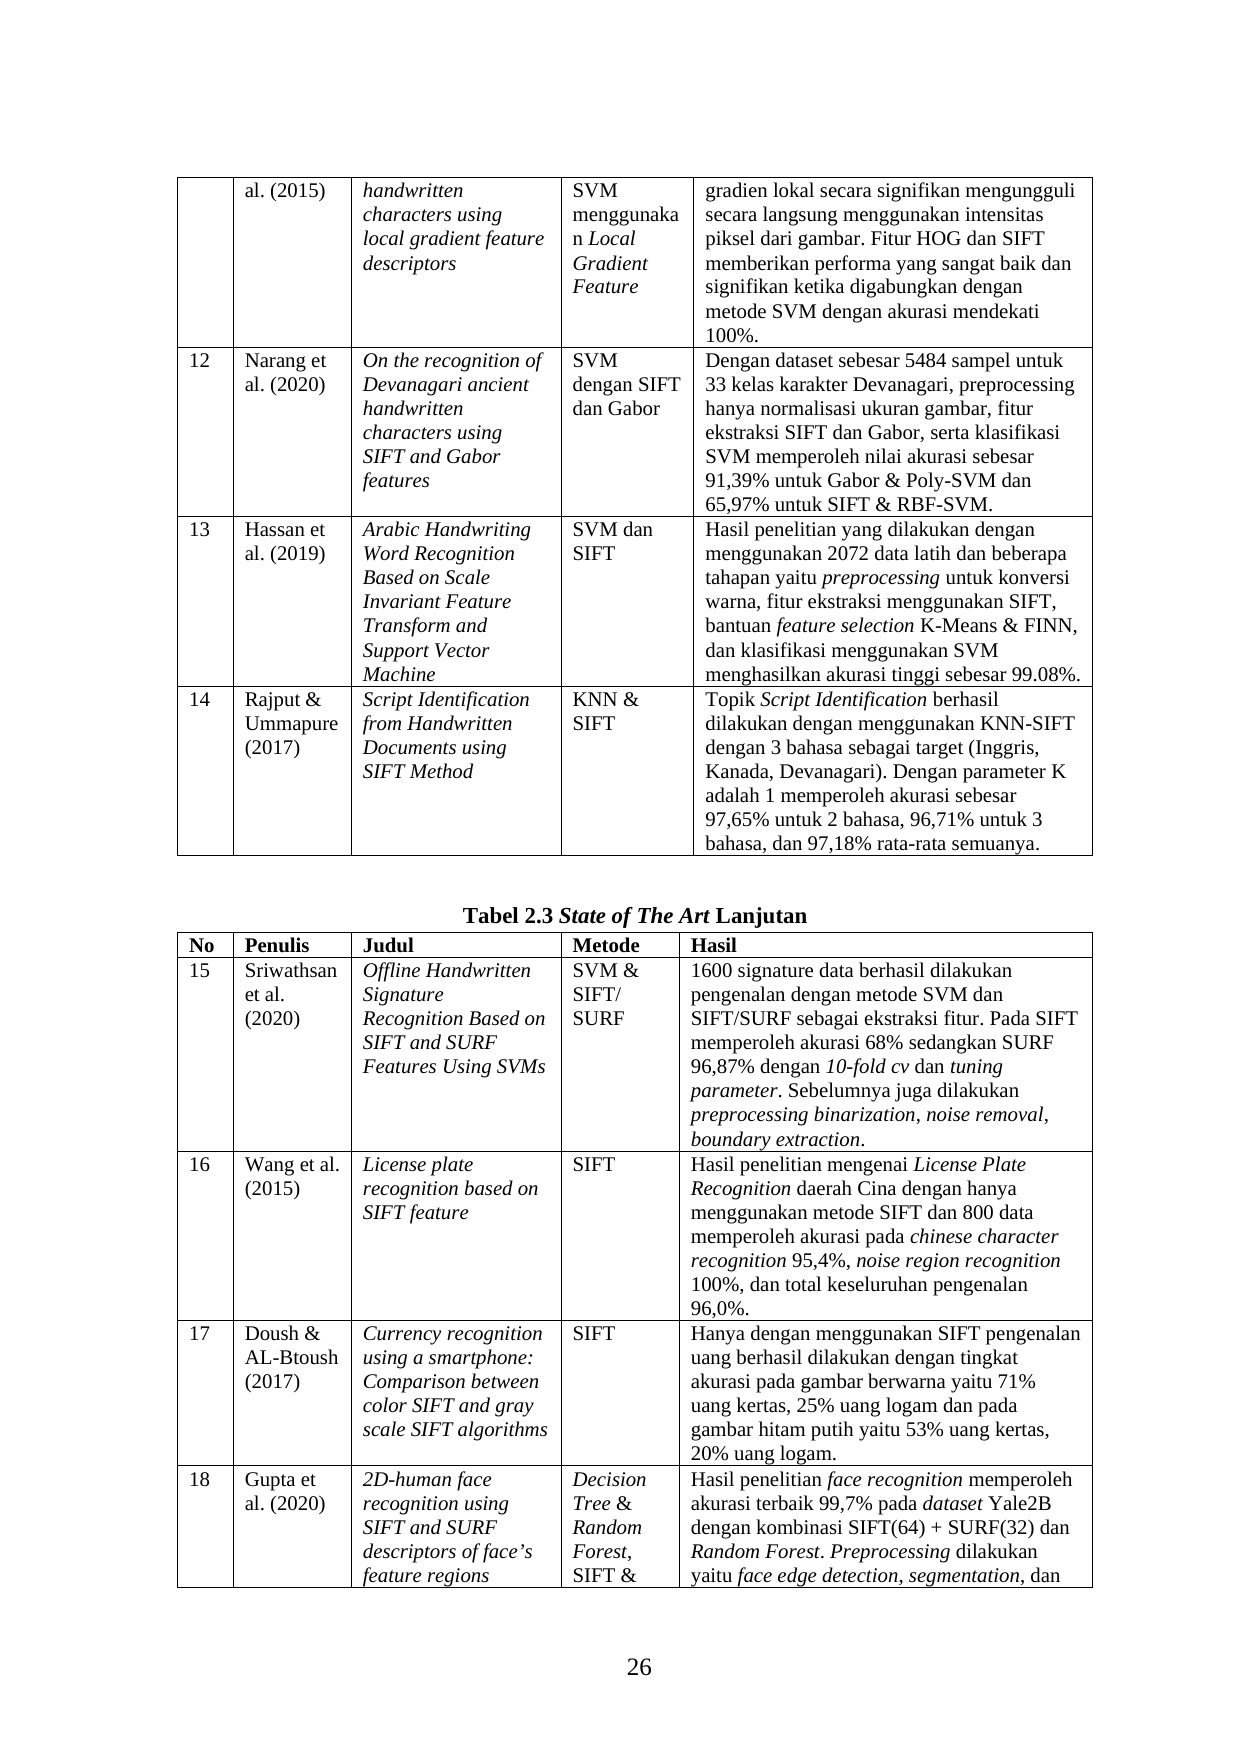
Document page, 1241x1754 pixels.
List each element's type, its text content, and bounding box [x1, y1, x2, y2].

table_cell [680, 1466, 1092, 1587]
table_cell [562, 1466, 679, 1587]
table_header No [178, 933, 233, 957]
table_cell Currency recognition using a smartphone: Comparison between color SIFT and gray scale SIFT algorithms [352, 1321, 561, 1465]
table_cell 16 [178, 1152, 233, 1320]
table_cell Hasil penelitian yang dilakukan dengan menggunakan 2072 data latih dan beberapa tahapan yaitu preprocessing untuk konversi warna, fitur ekstraksi menggunakan SIFT, bantuan feature selection K-Means & FINN, dan klasifikasi menggunakan SVM menghasilkan akurasi tinggi sebesar 99.08%. [694, 517, 1092, 686]
table_cell 18 [178, 1466, 233, 1587]
table_cell Doush & AL-Btoush (2017) [234, 1321, 351, 1465]
table_cell SVM & SIFT/ SURF [562, 958, 679, 1151]
table_cell Topik Script Identification berhasil dilakukan dengan menggunakan KNN-SIFT dengan 3 bahasa sebagai target (Inggris, Kanada, Devanagari). Dengan parameter K adalah 1 memperoleh akurasi sebesar 97,65% untuk 2 bahasa, 96,71% untuk 3 bahasa, dan 97,18% rata-rata semuanya. [694, 687, 1092, 855]
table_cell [234, 178, 351, 347]
table_cell License plate recognition based on SIFT feature [352, 1152, 561, 1320]
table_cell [694, 178, 1092, 347]
table_cell Hasil penelitian mengenai License Plate Recognition daerah Cina dengan hanya menggunakan metode SIFT dan 800 data memperoleh akurasi pada chinese character recognition 95,4%, noise region recognition 100%, dan total keseluruhan pengenalan 96,0%. [680, 1152, 1092, 1320]
table_cell 15 [178, 958, 233, 1151]
table_header Hasil [680, 933, 1092, 957]
table_cell 17 [178, 1321, 233, 1465]
table_cell Wang et al. (2015) [234, 1152, 351, 1320]
table_cell SIFT [562, 1321, 679, 1465]
table_cell Rajput & Ummapure (2017) [234, 687, 351, 855]
table_cell Offline Handwritten Signature Recognition Based on SIFT and SURF Features Using SVMs [352, 958, 561, 1151]
table_cell Narang et al. (2020) [234, 348, 351, 516]
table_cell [352, 178, 561, 347]
table_cell SVM dengan SIFT dan Gabor [562, 348, 693, 516]
table_cell 13 [178, 517, 233, 686]
table_header Metode [562, 933, 679, 957]
table_cell On the recognition of Devanagari ancient handwritten characters using SIFT and Gabor features [352, 348, 561, 516]
table_cell Dengan dataset sebesar 5484 sampel untuk 33 kelas karakter Devanagari, preprocessing hanya normalisasi ukuran gambar, fitur ekstraksi SIFT dan Gabor, serta klasifikasi SVM memperoleh nilai akurasi sebesar 91,39% untuk Gabor & Poly-SVM dan 65,97% untuk SIFT & RBF-SVM. [694, 348, 1092, 516]
table_cell SIFT [562, 1152, 679, 1320]
table_cell Gupta et al. (2020) [234, 1466, 351, 1587]
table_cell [562, 178, 693, 347]
table_cell 12 [178, 348, 233, 516]
table_header Judul [352, 933, 561, 957]
table_cell Sriwathsan et al. (2020) [234, 958, 351, 1151]
table_cell 14 [178, 687, 233, 855]
table_cell SVM dan SIFT [562, 517, 693, 686]
text Tabel 2.3 State of The Art Lanjutan [177, 902, 1092, 928]
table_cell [352, 1466, 561, 1587]
table_cell Arabic Handwriting Word Recognition Based on Scale Invariant Feature Transform and Support Vector Machine [352, 517, 561, 686]
table_cell KNN & SIFT [562, 687, 693, 855]
table_cell 1600 signature data berhasil dilakukan pengenalan dengan metode SVM dan SIFT/SURF sebagai ekstraksi fitur. Pada SIFT memperoleh akurasi 68% sedangkan SURF 96,87% dengan 10-fold cv dan tuning parameter. Sebelumnya juga dilakukan preprocessing binarization, noise removal, boundary extraction. [680, 958, 1092, 1151]
table_cell Hanya dengan menggunakan SIFT pengenalan uang berhasil dilakukan dengan tingkat akurasi pada gambar berwarna yaitu 71% uang kertas, 25% uang logam dan pada gambar hitam putih yaitu 53% uang kertas, 20% uang logam. [680, 1321, 1092, 1465]
table_cell 11 [178, 178, 233, 347]
table_cell Script Identification from Handwritten Documents using SIFT Method [352, 687, 561, 855]
table_header Penulis [234, 933, 351, 957]
table_cell Hassan et al. (2019) [234, 517, 351, 686]
